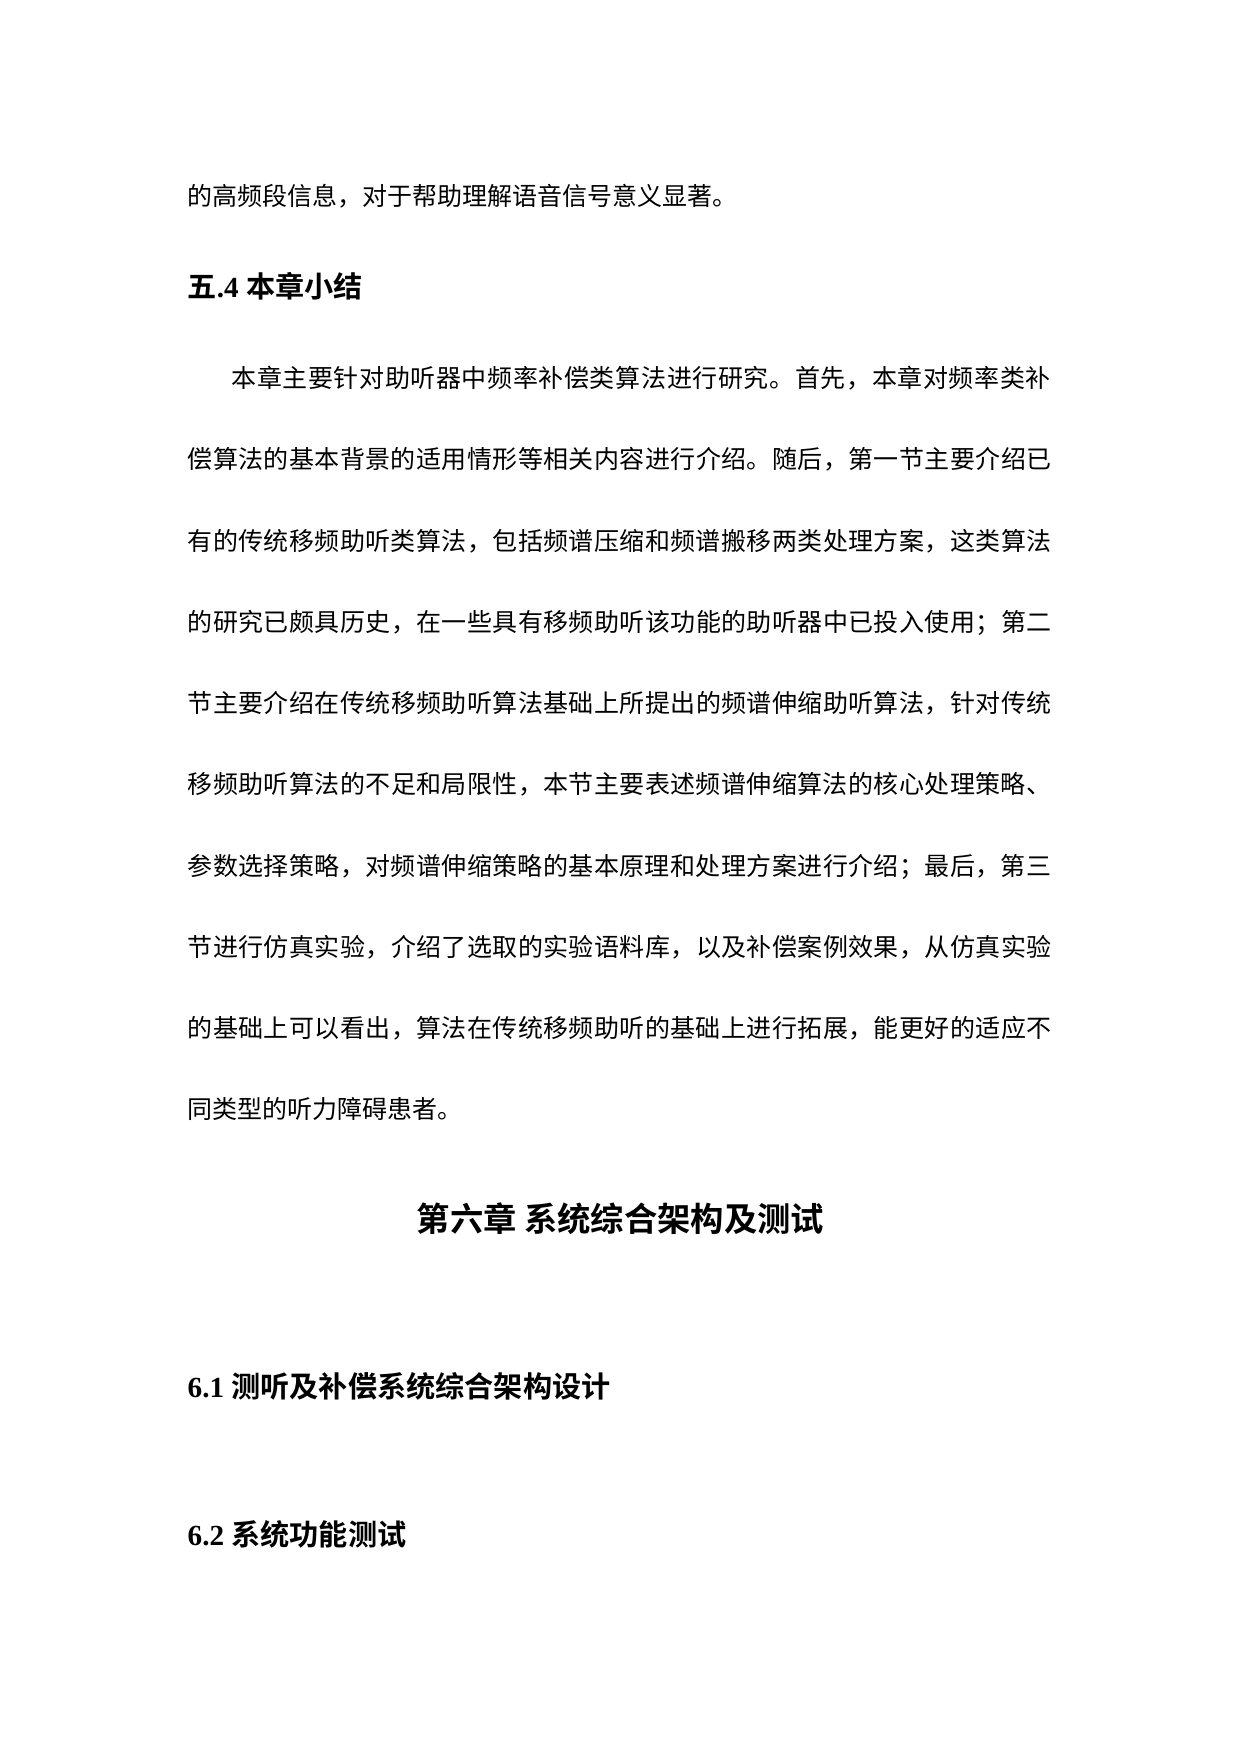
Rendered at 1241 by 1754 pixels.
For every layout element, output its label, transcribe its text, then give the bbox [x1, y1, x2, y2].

subtitle 系统综合架构及测试 [187, 1185, 1053, 1250]
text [187, 162, 1053, 227]
text 6.2 系统功能测试 [187, 1500, 1053, 1565]
list 本章主要针对助听器中频率补偿类算法进行研究。首先，本章对频率类补偿算法的基本背景的适用情形等相关内容进行介绍。随后，第一节主要介绍已有的传统移频助听类算法，包括频谱压缩和频谱搬移两类处理方案，这类算法的研究已颇具历史，在一些具有移频助听该功能的助听器中已投入使用；第二节主要介绍在传统移频助听算法基础上所提出的频谱伸缩助听算法，针对传统移频助听算法的不足和局限性，本节主要表述频谱伸缩算法的核心处理策略、参数选择策略，对频谱伸缩策略的基本原理和处理方案进行介绍；最后，第三节进行仿真实验，介绍了选取的实验语料库，以及补偿案例效果，从仿真实验的基础上可以看出，算法在传统移频助听的基础上进行拓展，能更好的适应不同类型的听力障碍患者。 [187, 344, 1053, 1140]
list 本章小结 [187, 252, 1053, 317]
text 6.1 测听及补偿系统综合架构设计 [187, 1352, 1053, 1417]
